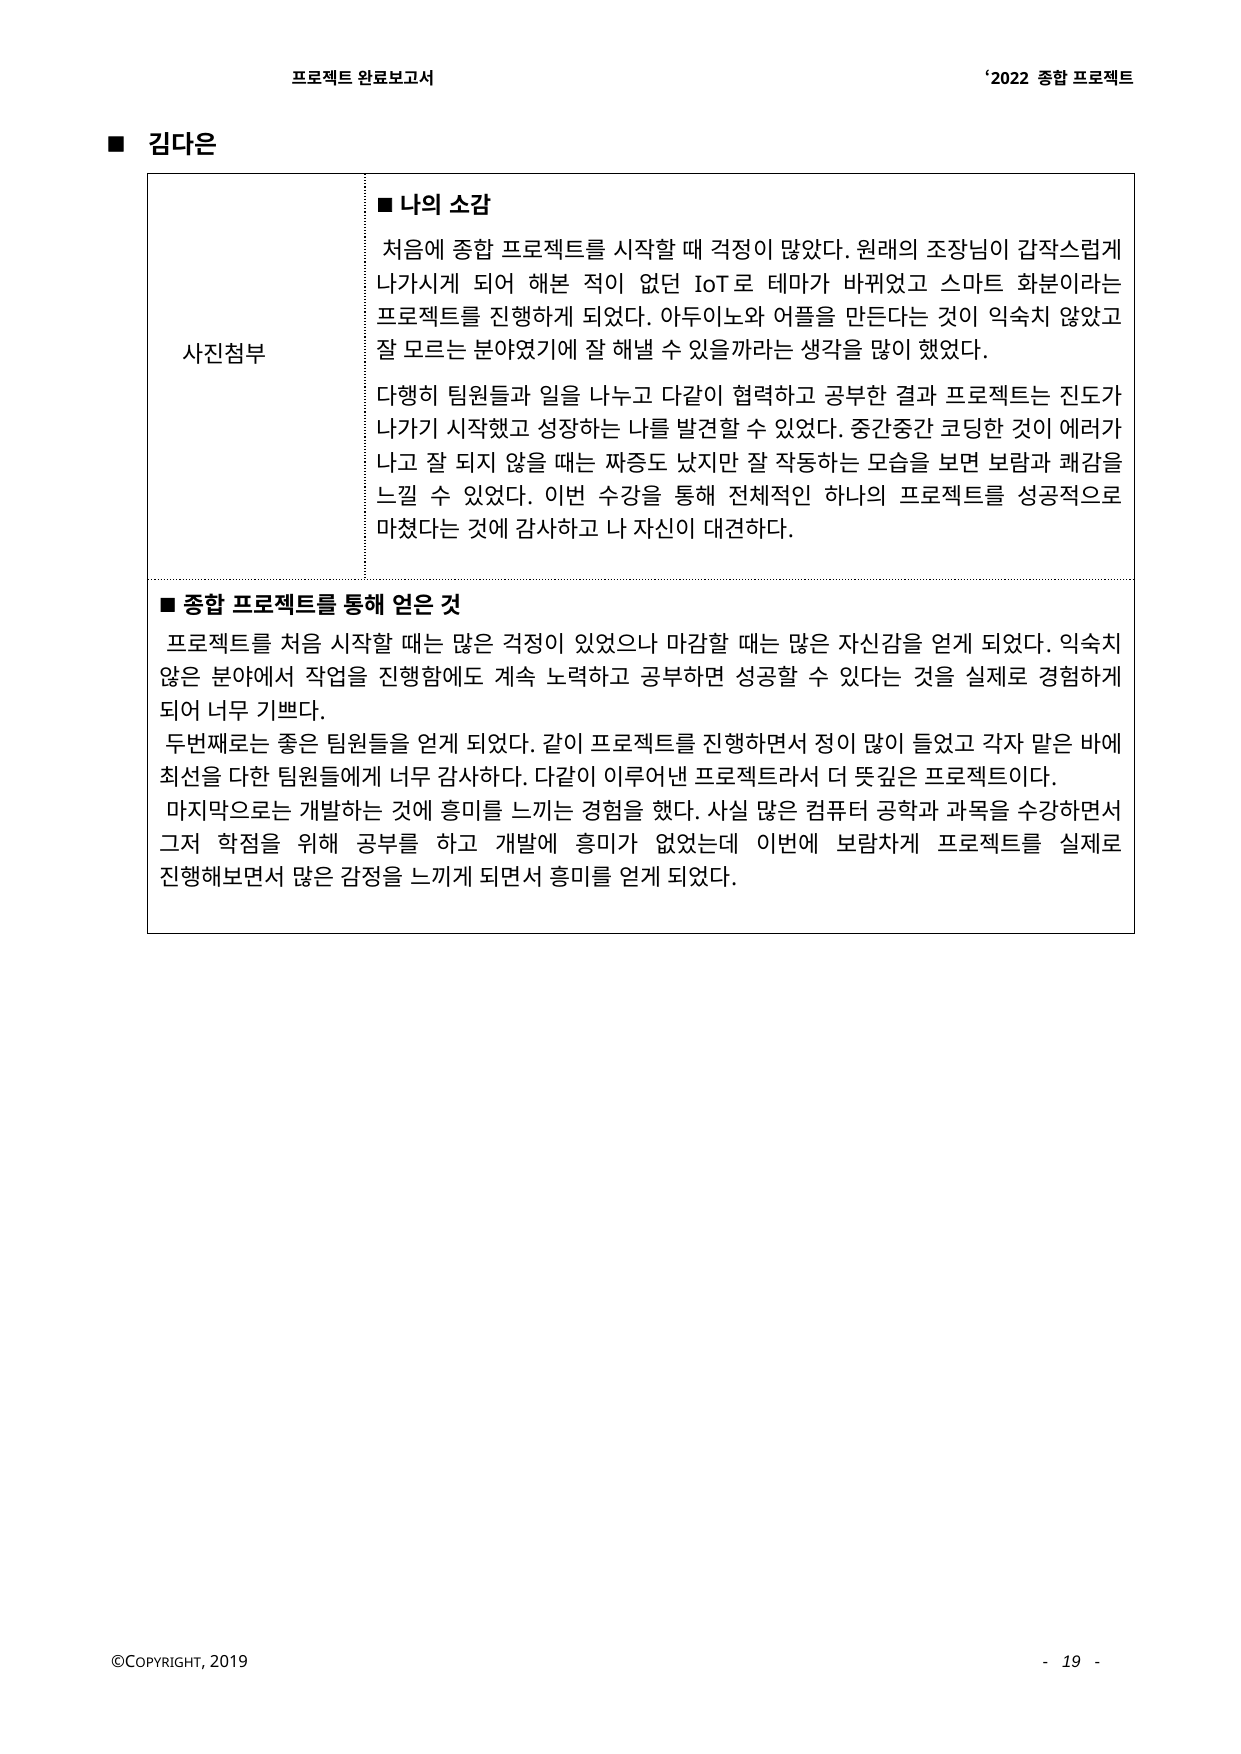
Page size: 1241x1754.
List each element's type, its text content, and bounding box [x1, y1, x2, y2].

table_cell 종합 프로젝트를 통해 얻은 것 프로젝트를 처음 시작할 때는 많은 걱정이 있었으나 마감할 때는 많은 자신감을 얻게 되었다. 익숙치 않은 분야에서 작업을 진행함에도 계속 노력하고 공부하면 성공할 수 있다는 것을 실제로 경험하게 되어 너무 기쁘다. 두번째로는 좋은 팀원들을 얻게 되었다. 같이 프로젝트를 진행하면서 정이 많이 들었고 각자 맡은 바에 최선을 다한 팀원들에게 너무 감사하다. 다같이 이루어낸 프로젝트라서 더 뜻깊은 프로젝트이다. 마지막으로는 개발하는 것에 흥미를 느끼는 경험을 했다. 사실 많은 컴퓨터 공학과 과목을 수강하면서 그저 학점을 위해 공부를 하고 개발에 흥미가 없었는데 이번에 보람차게 프로젝트를 실제로 진행해보면서 많은 감정을 느끼게 되면서 흥미를 얻게 되었다. [148, 579, 1134, 933]
list 김다은 [106, 124, 1134, 160]
table_header 사진첨부 [148, 174, 365, 579]
table_header 나의 소감 처음에 종합 프로젝트를 시작할 때 걱정이 많았다. 원래의 조장님이 갑작스럽게 나가시게 되어 해본 적이 없던 IoT로 테마가 바뀌었고 스마트 화분이라는 프로젝트를 진행하게 되었다. 아두이노와 어플을 만든다는 것이 익숙치 않았고 잘 모르는 분야였기에 잘 해낼 수 있을까라는 생각을 많이 했었다. 다행히 팀원들과 일을 나누고 다같이 협력하고 공부한 결과 프로젝트는 진도가 나가기 시작했고 성장하는 나를 발견할 수 있었다. 중간중간 코딩한 것이 에러가 나고 잘 되지 않을 때는 짜증도 났지만 잘 작동하는 모습을 보면 보람과 쾌감을 느낄 수 있었다. 이번 수강을 통해 전체적인 하나의 프로젝트를 성공적으로 마쳤다는 것에 감사하고 나 자신이 대견하다. [365, 174, 1134, 579]
